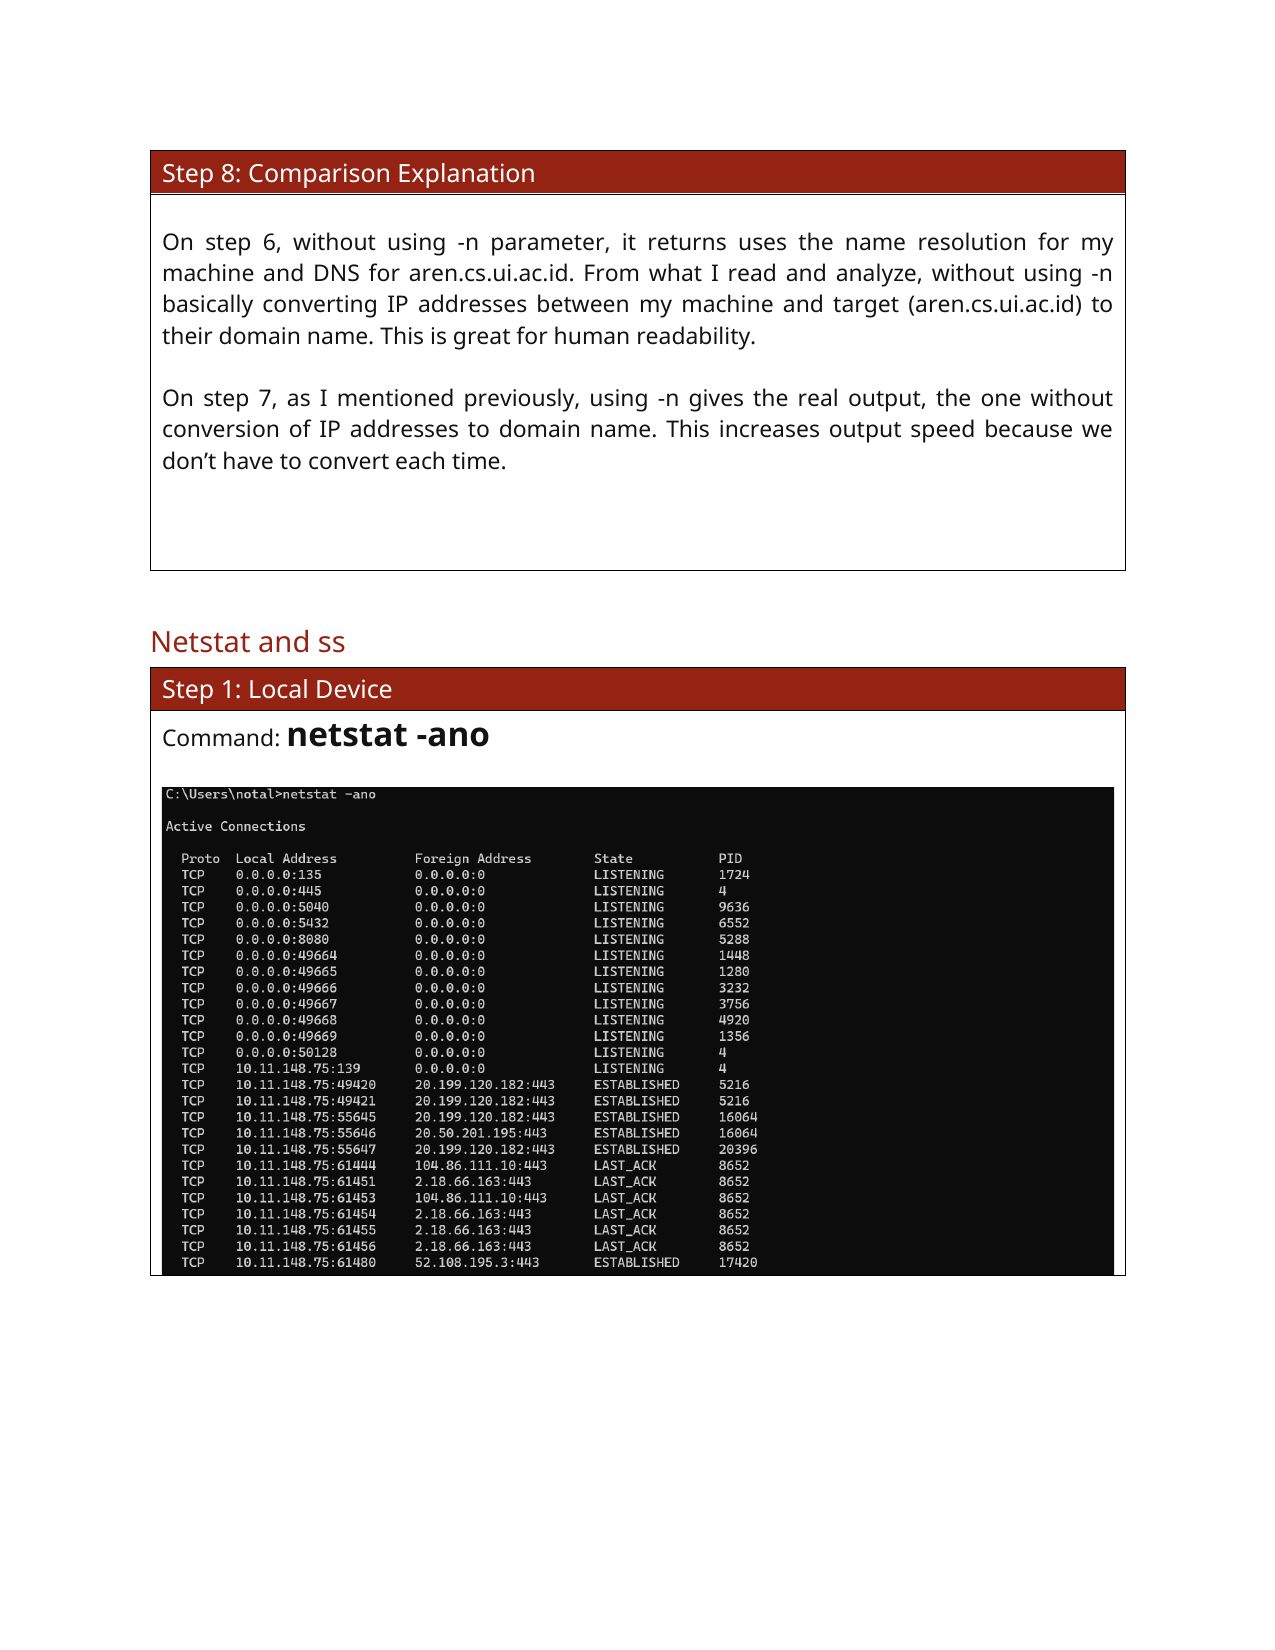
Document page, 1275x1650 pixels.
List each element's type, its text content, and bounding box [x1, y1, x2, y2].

table_cell Command: netstat -ano [151, 711, 1125, 1274]
table_cell Step 8: Comparison Explanation [151, 151, 1125, 193]
table_cell On step 6, without using -n parameter, it returns uses the name resolution for my machine and DNS for aren.cs.ui.ac.id. From what I read and analyze, without using -n basically converting IP addresses between my machine and target (aren.cs.ui.ac.id) to their domain name. This is great for human readability. On step 7, as I mentioned previously, using -n gives the real output, the one without conversion of IP addresses to domain name. This increases output speed because we don’t have to convert each time. [151, 195, 1125, 569]
table_header Step 1: Local Device [151, 668, 1125, 710]
picture [161, 787, 1115, 1275]
subtitle Netstat and ss [150, 621, 1125, 661]
